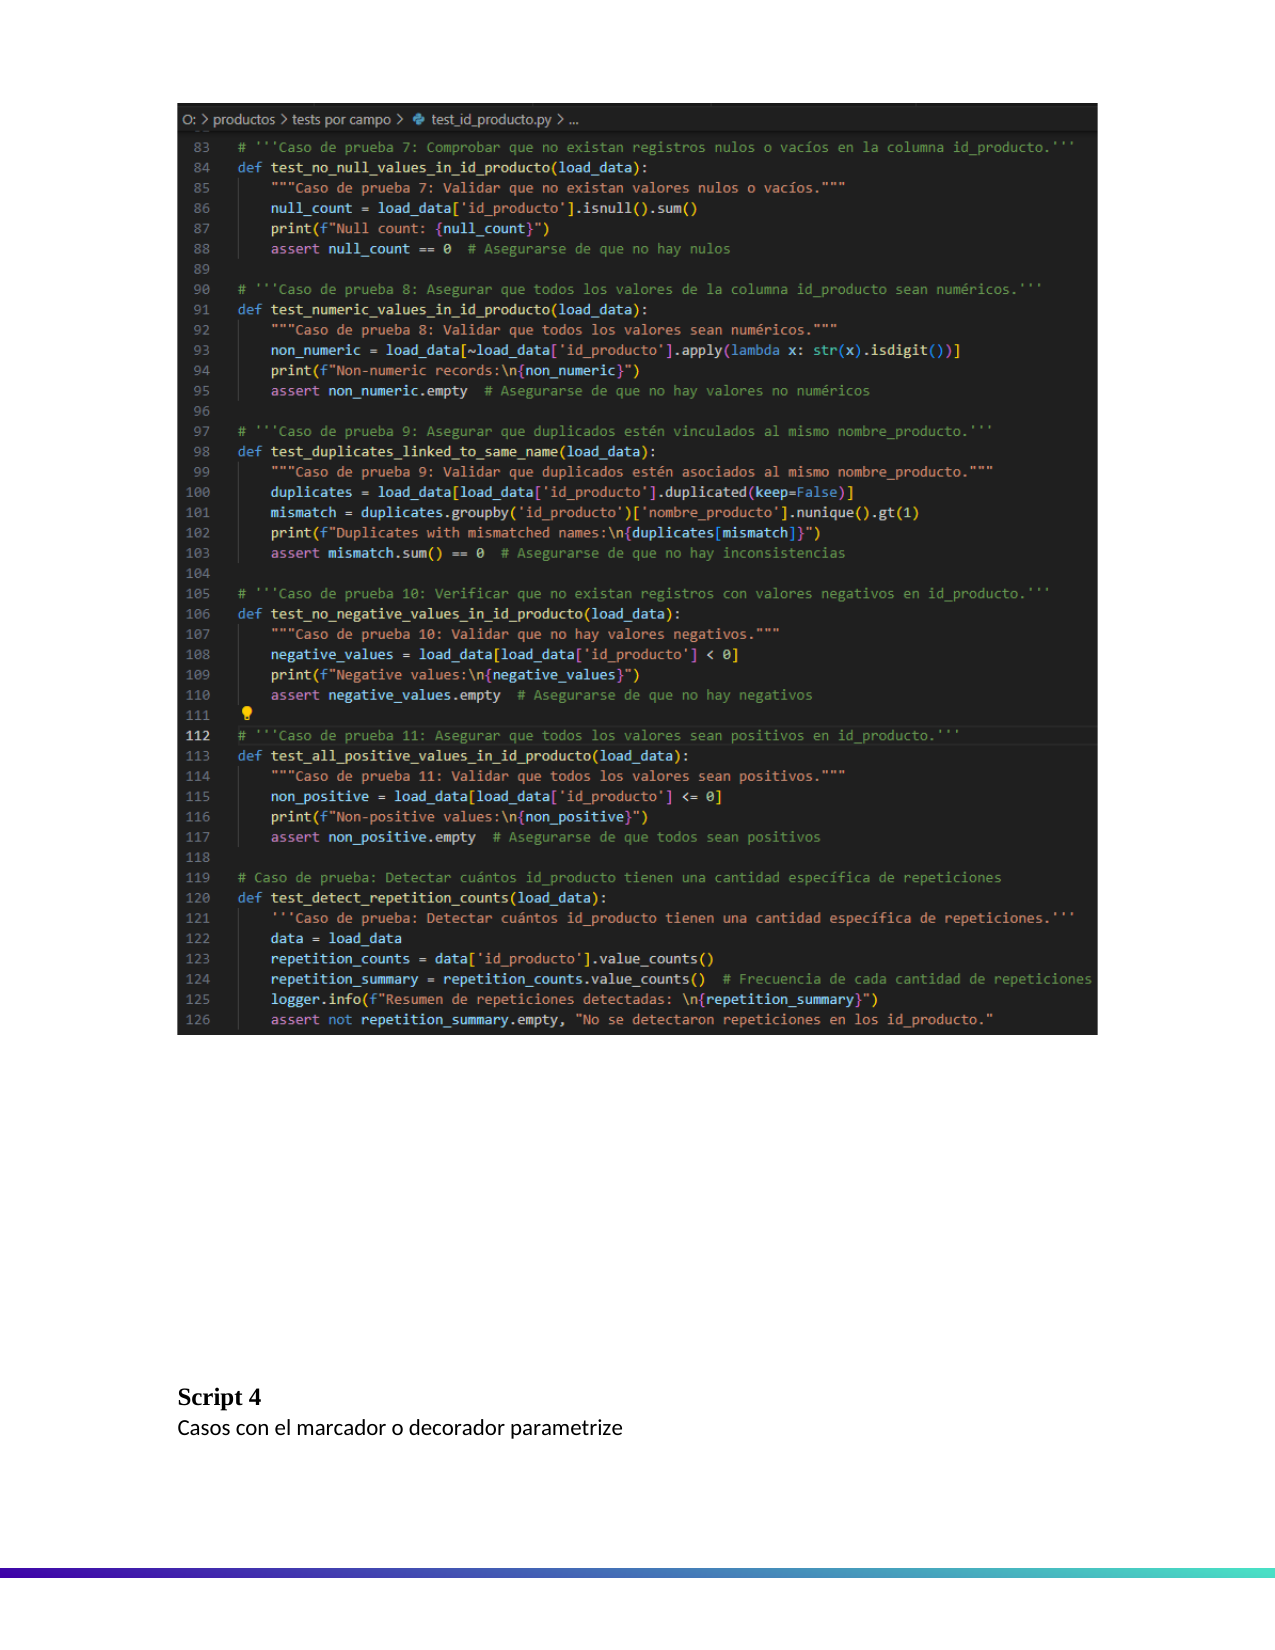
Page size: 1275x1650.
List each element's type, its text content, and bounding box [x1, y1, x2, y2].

text Casos con el marcador o decorador parametrize [177, 1413, 1098, 1441]
picture [177, 103, 1098, 1035]
subtitle Script 4 [177, 1382, 1098, 1410]
